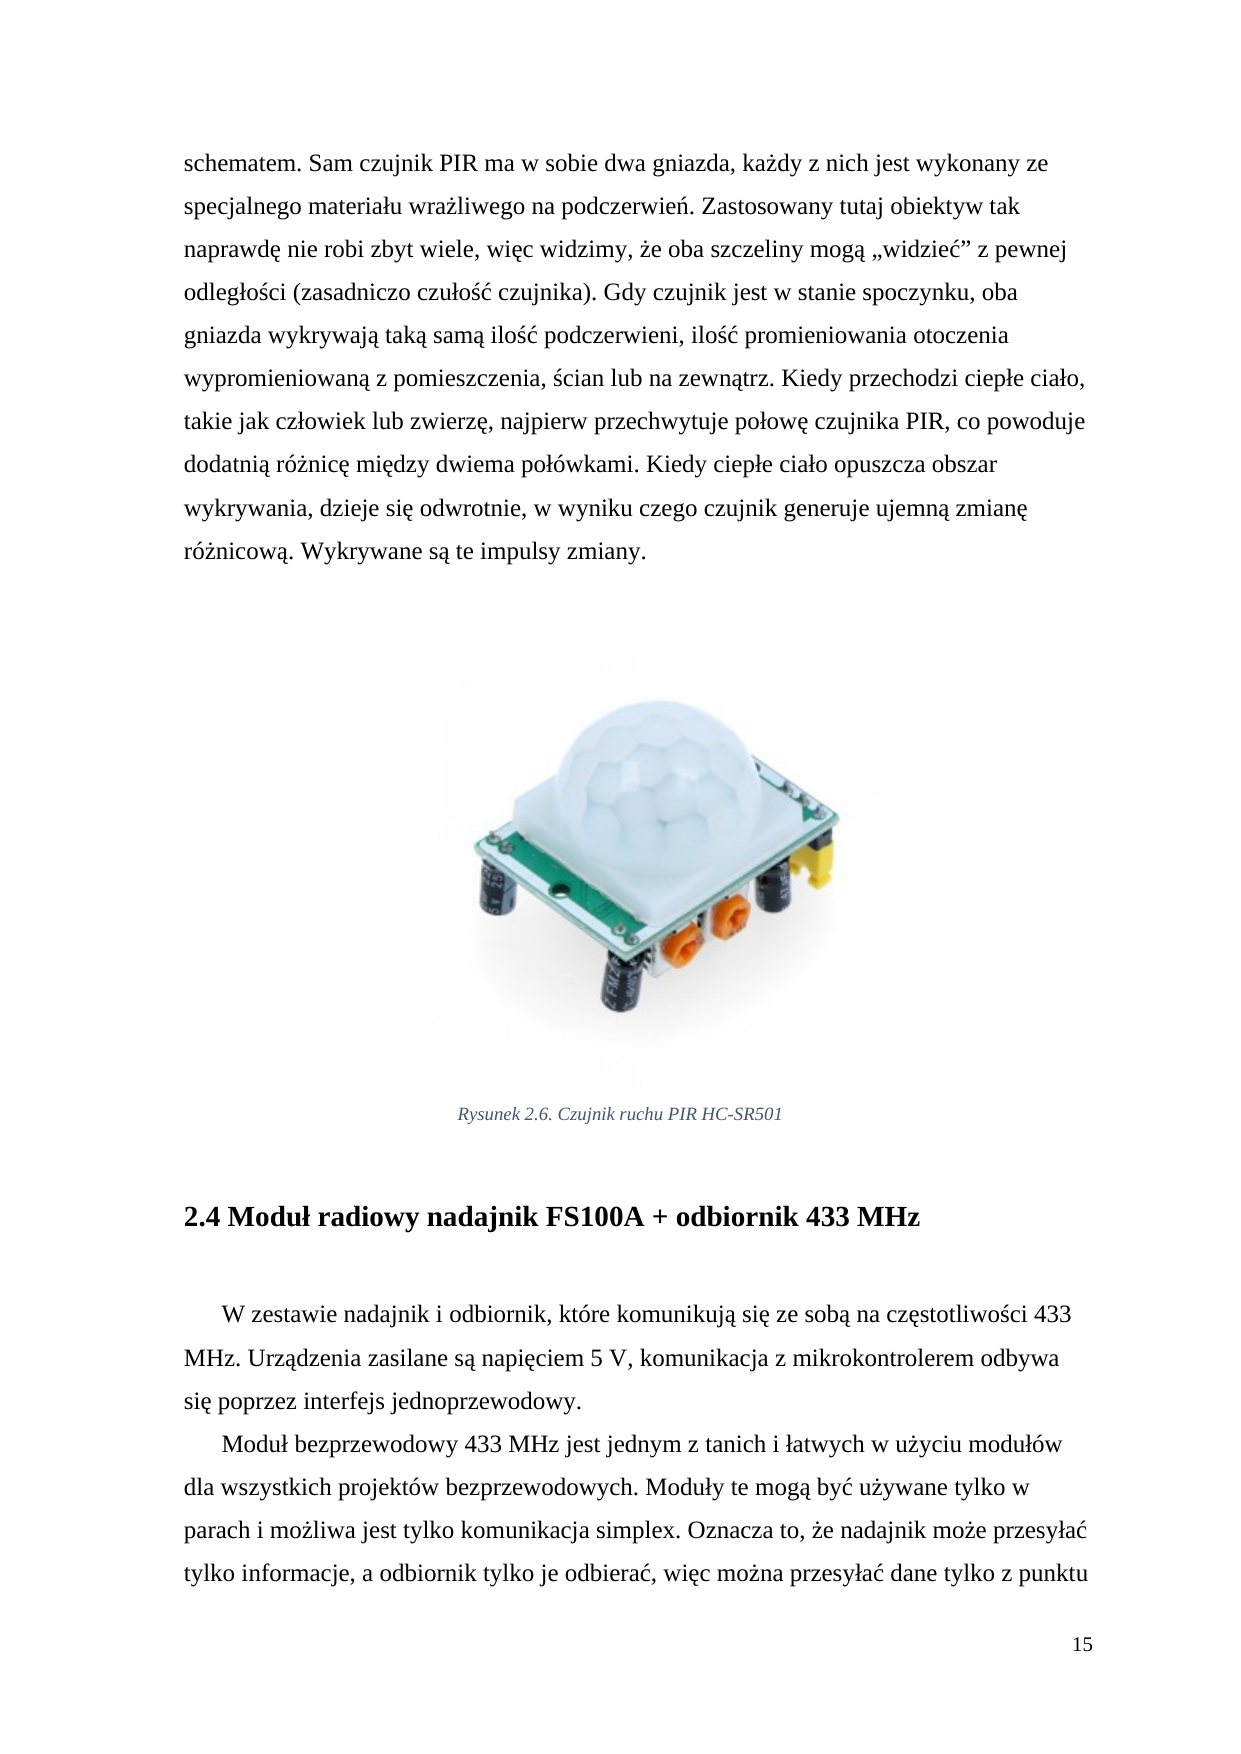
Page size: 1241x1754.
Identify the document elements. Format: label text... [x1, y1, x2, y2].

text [184, 148, 1093, 564]
text W zestawie nadajnik i odbiornik, które komunikują się ze sobą na częstotliwości 433 MHz. Urządzenia zasilane są napięciem 5 V, komunikacja z mikrokontrolerem odbywa się poprzez interfejs jednoprzewodowy. [184, 1299, 1093, 1414]
text Rysunek 2.6. Czujnik ruchu PIR HC-SR501 [148, 1103, 1093, 1124]
text 2.4 Moduł radiowy nadajnik FS100A + odbiornik 433 MHz [184, 1199, 1093, 1283]
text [184, 1429, 1093, 1587]
picture [422, 622, 892, 1091]
